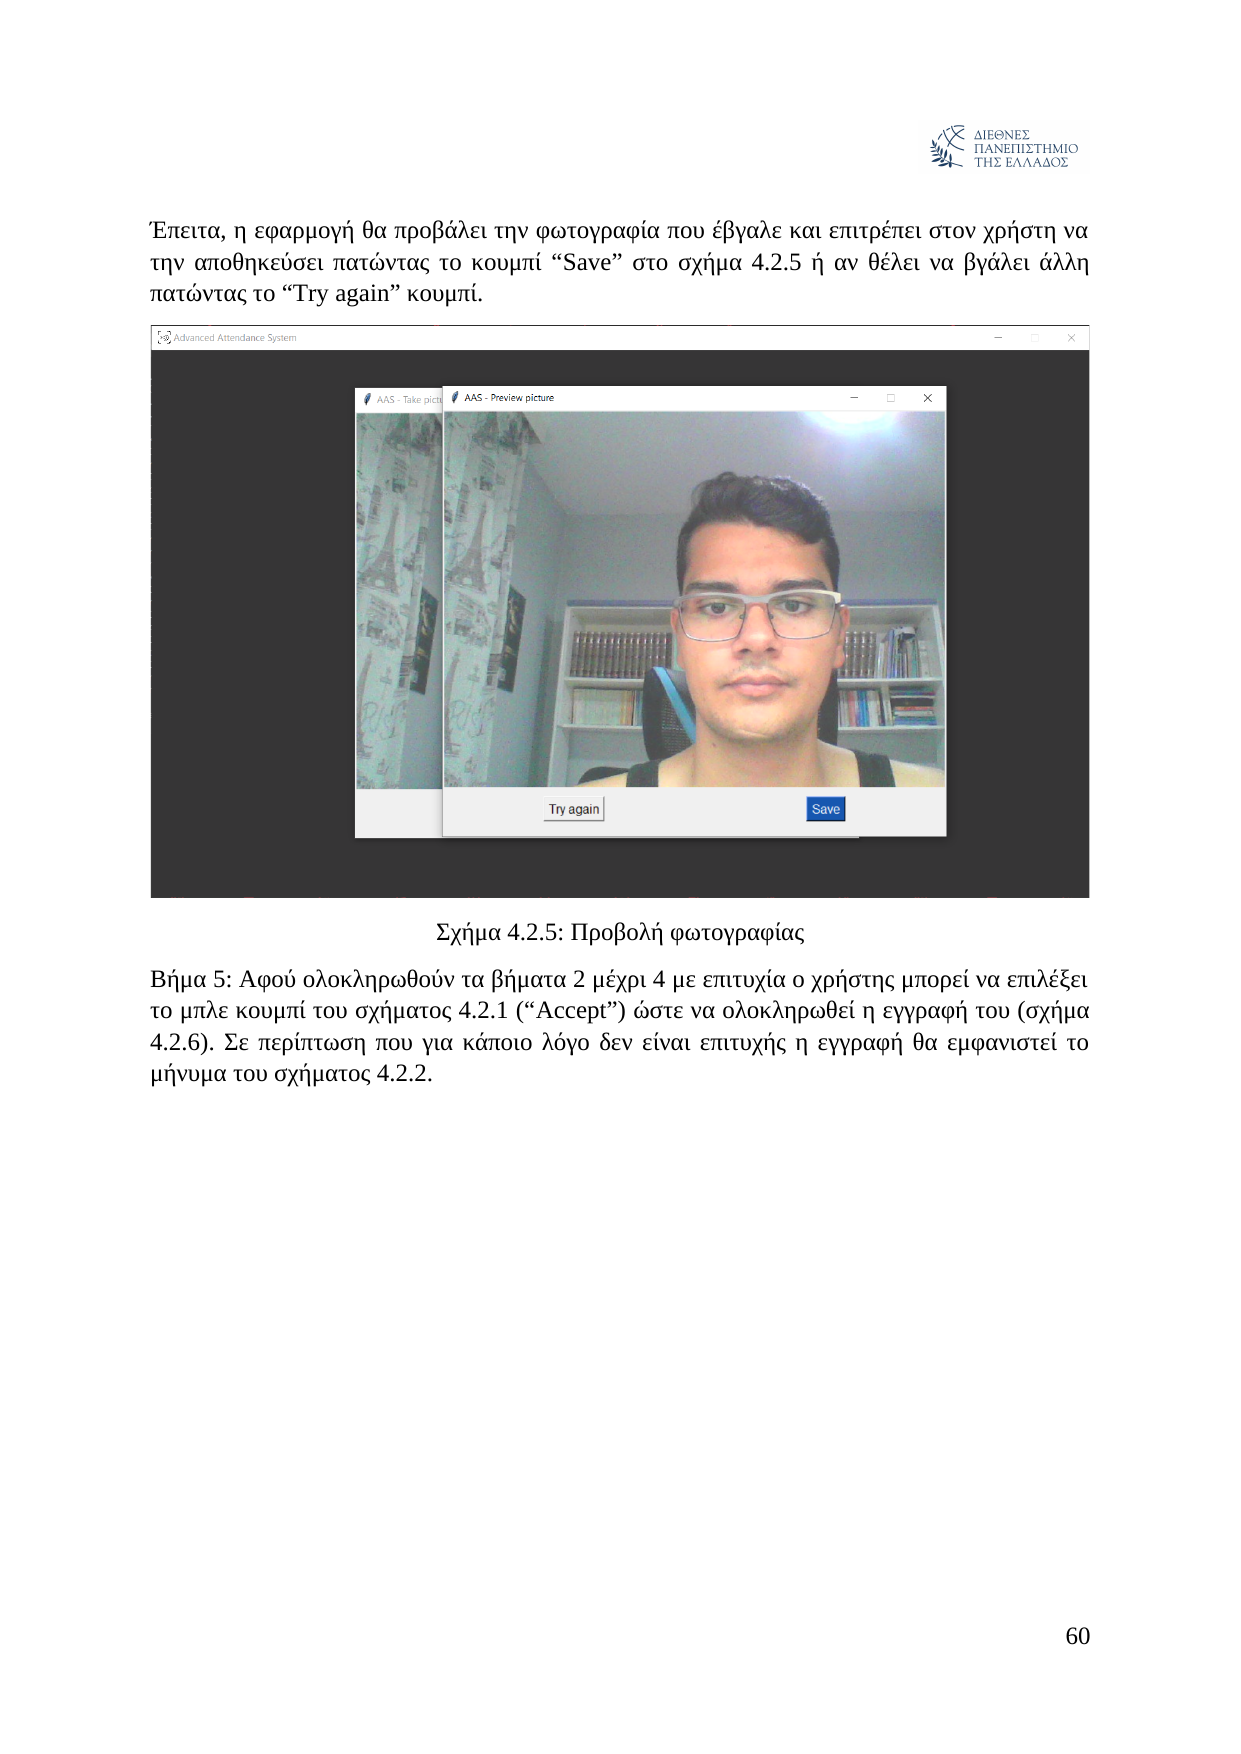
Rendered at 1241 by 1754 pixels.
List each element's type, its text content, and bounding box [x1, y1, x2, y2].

picture [150, 325, 1090, 898]
text Βήμα 5: Αφού ολοκληρωθούν τα βήματα 2 μέχρι 4 με επιτυχία ο χρήστης μπορεί να επιλέξει το μπλε κουμπί του σχήματος 4.2.1 (“Accept”) ώστε να ολοκληρωθεί η εγγραφή του (σχήμα 4.2.6). Σε περίπτωση που για κάποιο λόγο δεν είναι επιτυχής η εγγραφή θα εμφανιστεί το μήνυμα του σχήματος 4.2.2. [150, 964, 1090, 1086]
text Έπειτα, η εφαρμογή θα προβάλει την φωτογραφία που έβγαλε και επιτρέπει στον χρήστη να την αποθηκεύσει πατώντας το κουμπί “Save” στο σχήμα 4.2.5 ή αν θέλει να βγάλει άλλη πατώντας το “Try again” κουμπί. [150, 216, 1090, 306]
picture [917, 120, 1091, 174]
text Σχήμα 4.2.5: Προβολή φωτογραφίας [150, 917, 1090, 946]
